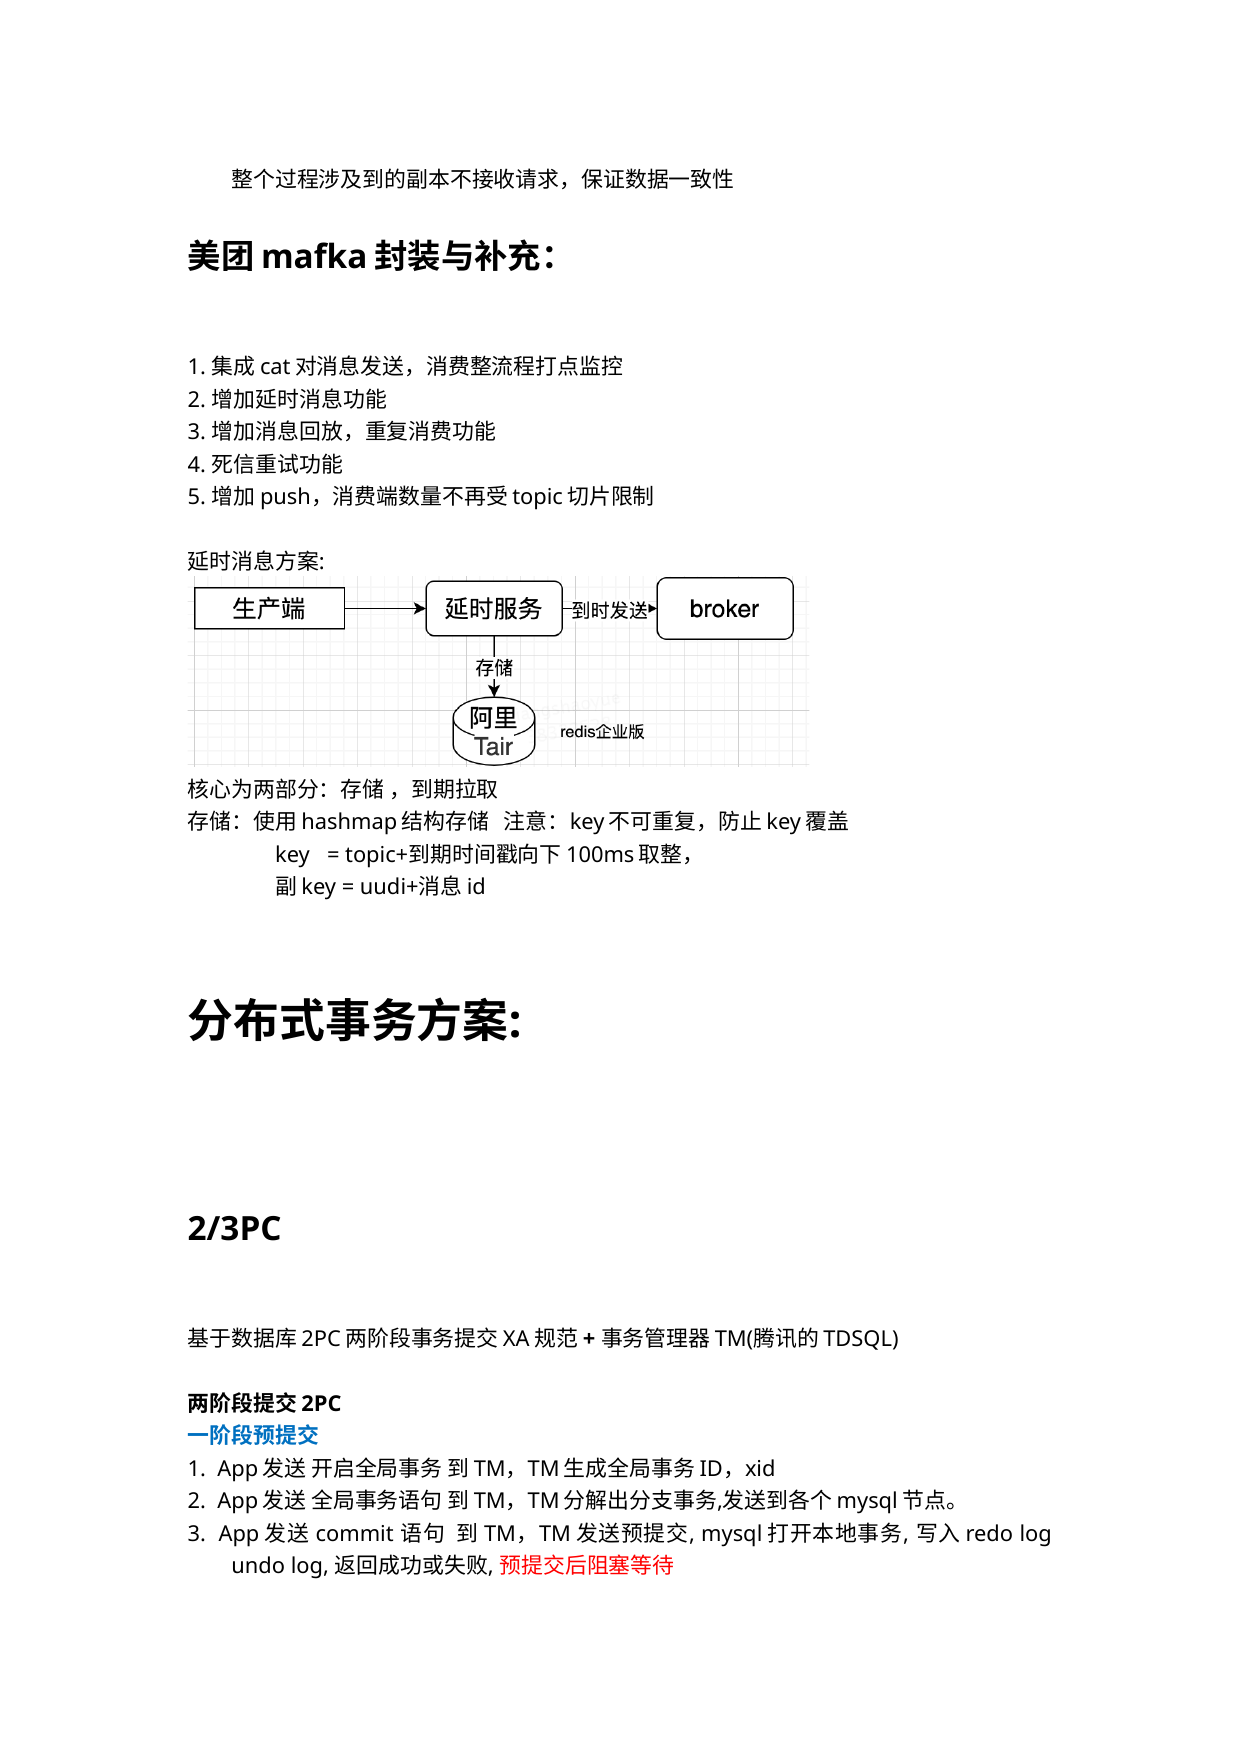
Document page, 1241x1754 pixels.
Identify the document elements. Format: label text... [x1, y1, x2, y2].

subtitle 分布式事务方案: [187, 969, 1053, 1067]
text 1. App发送 开启全局事务 到TM，TM生成全局事务ID，xid [187, 1450, 1053, 1483]
text 两阶段提交2PC [187, 1385, 1053, 1418]
text 一阶段预提交 [187, 1418, 1053, 1450]
text 3. App发送 commit 语句 到TM，TM发送预提交, mysql打开本地事务, 写入redo log undo log, 返回成功或失败, 预提交后阻塞等待 [187, 1515, 1053, 1580]
text 存储：使用hashmap结构存储 注意：key不可重复，防止key覆盖 [187, 804, 1053, 836]
list 增加push，消费端数量不再受topic切片限制 [187, 479, 1053, 511]
text 基于数据库2PC两阶段事务提交XA规范 + 事务管理器TM(腾讯的TDSQL) [187, 1320, 1053, 1353]
text 核心为两部分：存储 ，到期拉取 [187, 771, 1053, 804]
text 整个过程涉及到的副本不接收请求，保证数据一致性 [187, 162, 1053, 194]
list 增加消息回放，重复消费功能 [187, 414, 1053, 446]
picture [187, 576, 810, 767]
list 集成cat对消息发送，消费整流程打点监控 [187, 349, 1053, 381]
text 副key = uudi+消息id [231, 869, 1053, 901]
list 死信重试功能 [187, 446, 1053, 479]
subtitle 美团mafka封装与补充： [187, 222, 1053, 287]
text 2. App发送 全局事务语句 到TM，TM分解出分支事务,发送到各个mysql节点。 [187, 1483, 1053, 1515]
text 延时消息方案: [187, 544, 1053, 576]
list 增加延时消息功能 [187, 381, 1053, 414]
subtitle 2/3PC [187, 1195, 1053, 1260]
text key = topic+到期时间戳向下100ms取整， [231, 836, 1053, 869]
